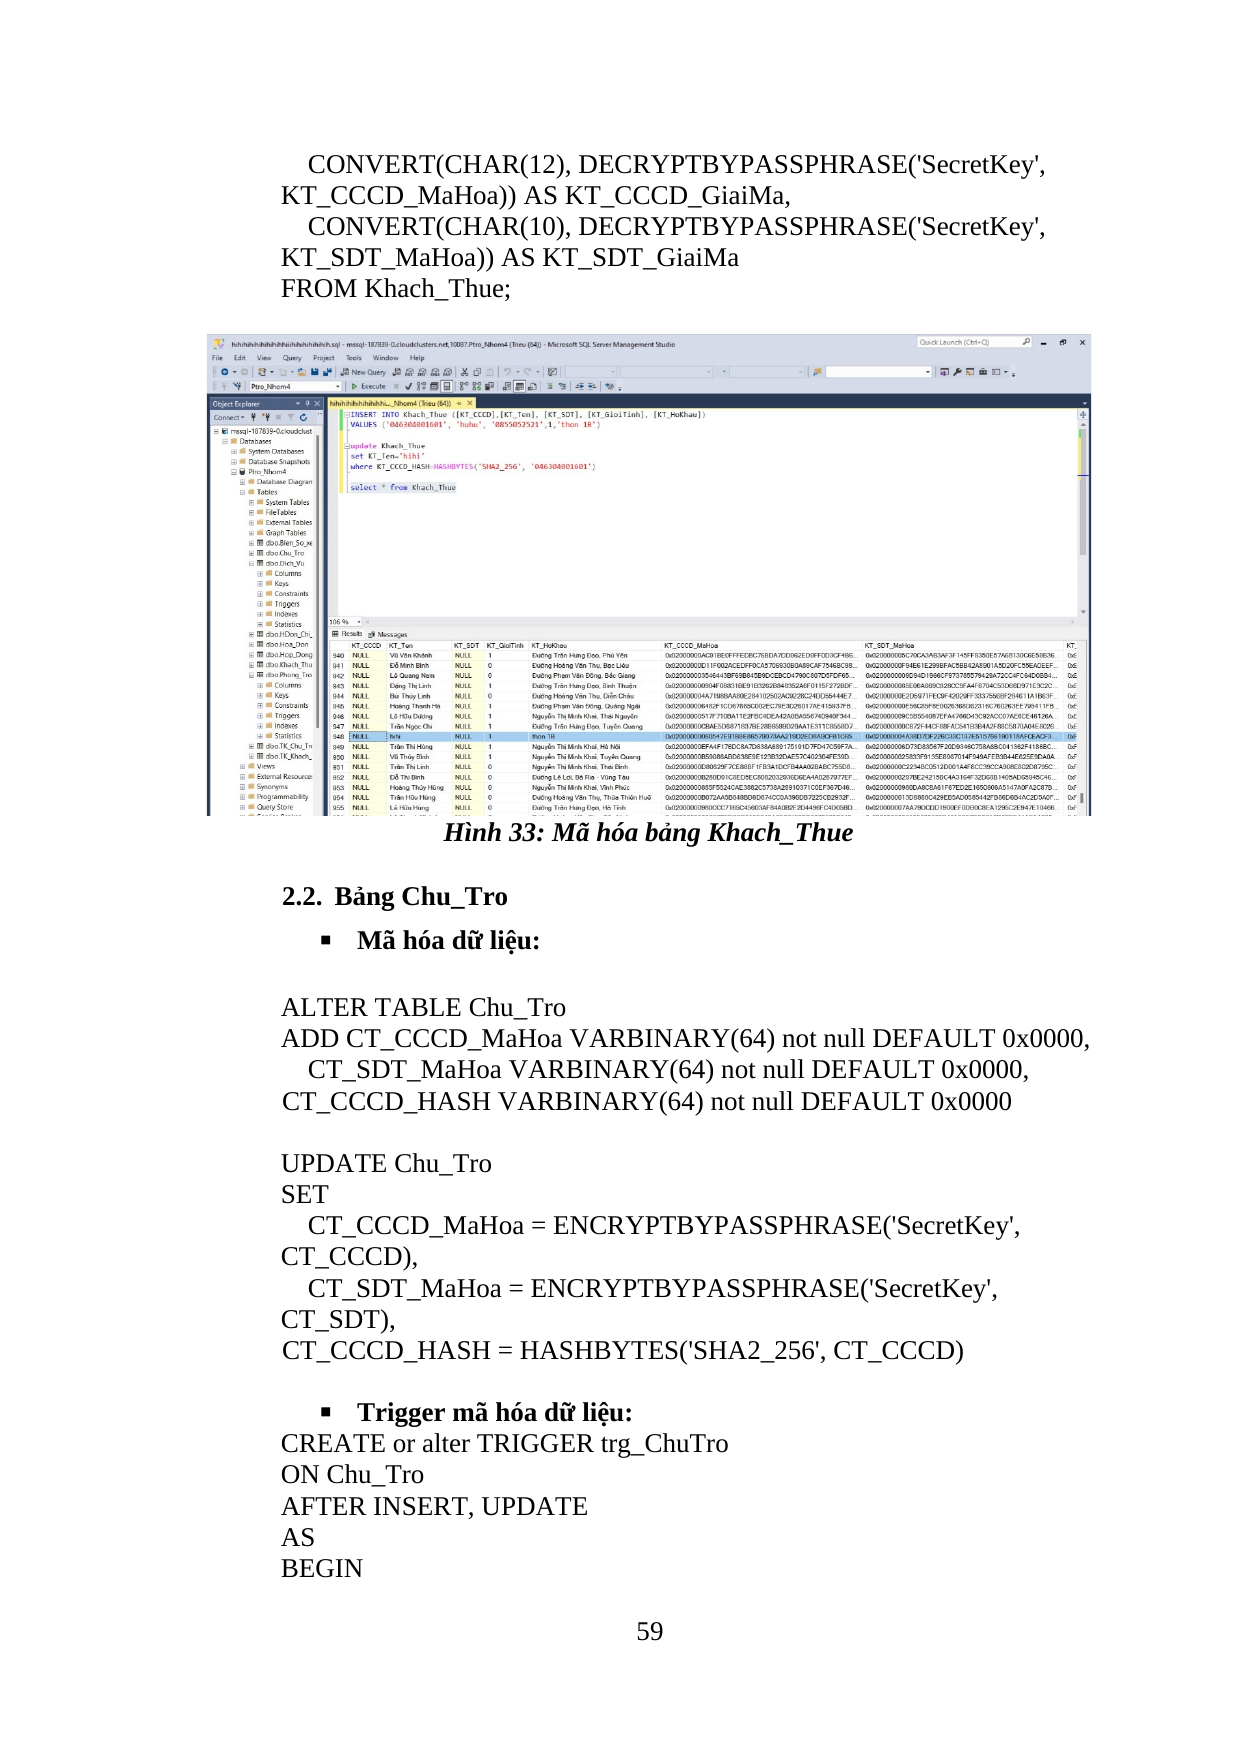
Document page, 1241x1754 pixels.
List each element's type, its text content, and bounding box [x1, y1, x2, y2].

text UPDATE Chu_Tro [281, 1147, 1092, 1178]
text ON Chu_Tro [281, 1459, 1092, 1490]
text AFTER INSERT, UPDATE [281, 1490, 1092, 1521]
list Trigger mã hóa dữ liệu: [319, 1396, 1092, 1427]
text CREATE or alter TRIGGER trg_ChuTro [281, 1427, 1092, 1459]
text CONVERT(CHAR(10), DECRYPTBYPASSPHRASE('SecretKey', KT_SDT_MaHoa)) AS KT_SDT_GiaiMa [281, 210, 1092, 272]
text CT_CCCD_HASH = HASHBYTES('SHA2_256', CT_CCCD) [281, 1334, 1092, 1365]
text ADD CT_CCCD_MaHoa VARBINARY(64) not null DEFAULT 0x0000, [281, 1022, 1092, 1054]
text CT_SDT_MaHoa VARBINARY(64) not null DEFAULT 0x0000, [281, 1054, 1092, 1085]
text AS [281, 1521, 1092, 1552]
text SET [281, 1178, 1092, 1209]
text BEGIN [281, 1552, 1092, 1583]
text CT_CCCD_MaHoa = ENCRYPTBYPASSPHRASE('SecretKey', CT_CCCD), [281, 1209, 1092, 1272]
subtitle Bảng Chu_Tro [282, 880, 1092, 911]
text CONVERT(CHAR(12), DECRYPTBYPASSPHRASE('SecretKey', KT_CCCD_MaHoa)) AS KT_CCCD_GiaiMa, [281, 148, 1092, 210]
text Hình 33: Mã hóa bảng Khach_Thue [207, 816, 1092, 847]
text CT_SDT_MaHoa = ENCRYPTBYPASSPHRASE('SecretKey', CT_SDT), [281, 1272, 1092, 1334]
text ALTER TABLE Chu_Tro [281, 991, 1092, 1022]
text CT_CCCD_HASH VARBINARY(64) not null DEFAULT 0x0000 [281, 1085, 1092, 1116]
list Mã hóa dữ liệu: [319, 924, 1092, 956]
text FROM Khach_Thue; [281, 272, 1092, 303]
picture [206, 334, 1092, 816]
